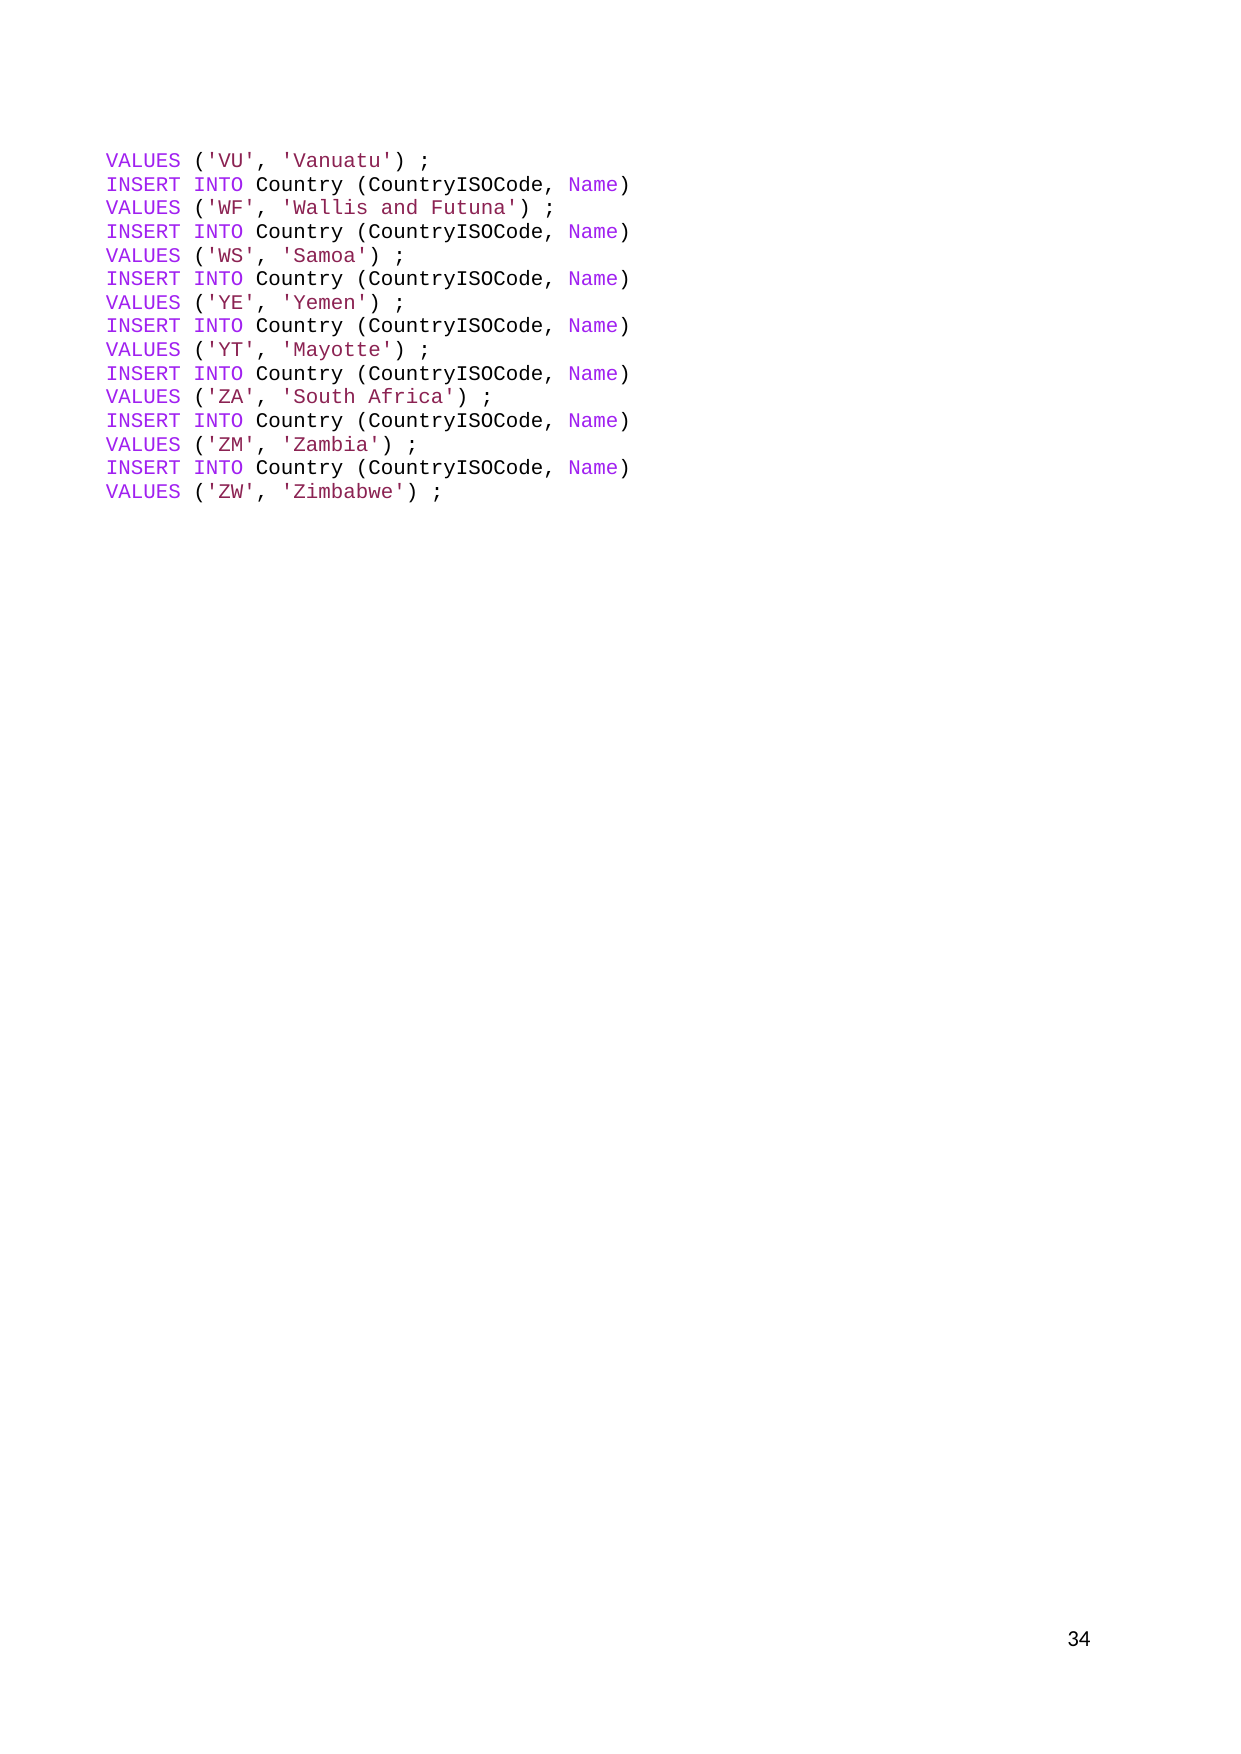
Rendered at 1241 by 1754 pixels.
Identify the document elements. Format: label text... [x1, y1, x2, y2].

text VALUES ('YE', 'Yemen') ; [106, 292, 1110, 316]
text VALUES ('WF', 'Wallis and Futuna') ; [106, 197, 1110, 221]
text VALUES ('WS', 'Samoa') ; [106, 244, 1110, 268]
text INSERT INTO Country (CountryISOCode, Name) [106, 410, 1110, 434]
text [106, 174, 1110, 197]
text VALUES ('ZA', 'South Africa') ; [106, 386, 1110, 410]
text VALUES ('VU', 'Vanuatu') ; [106, 150, 1110, 174]
text INSERT INTO Country (CountryISOCode, Name) [106, 363, 1110, 386]
text INSERT INTO Country (CountryISOCode, Name) [106, 457, 1110, 481]
text VALUES ('ZW', 'Zimbabwe') ; [106, 481, 1110, 505]
text VALUES ('ZM', 'Zambia') ; [106, 434, 1110, 457]
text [106, 221, 1110, 244]
text INSERT INTO Country (CountryISOCode, Name) [106, 316, 1110, 339]
text VALUES ('YT', 'Mayotte') ; [106, 339, 1110, 363]
text INSERT INTO Country (CountryISOCode, Name) [106, 268, 1110, 292]
